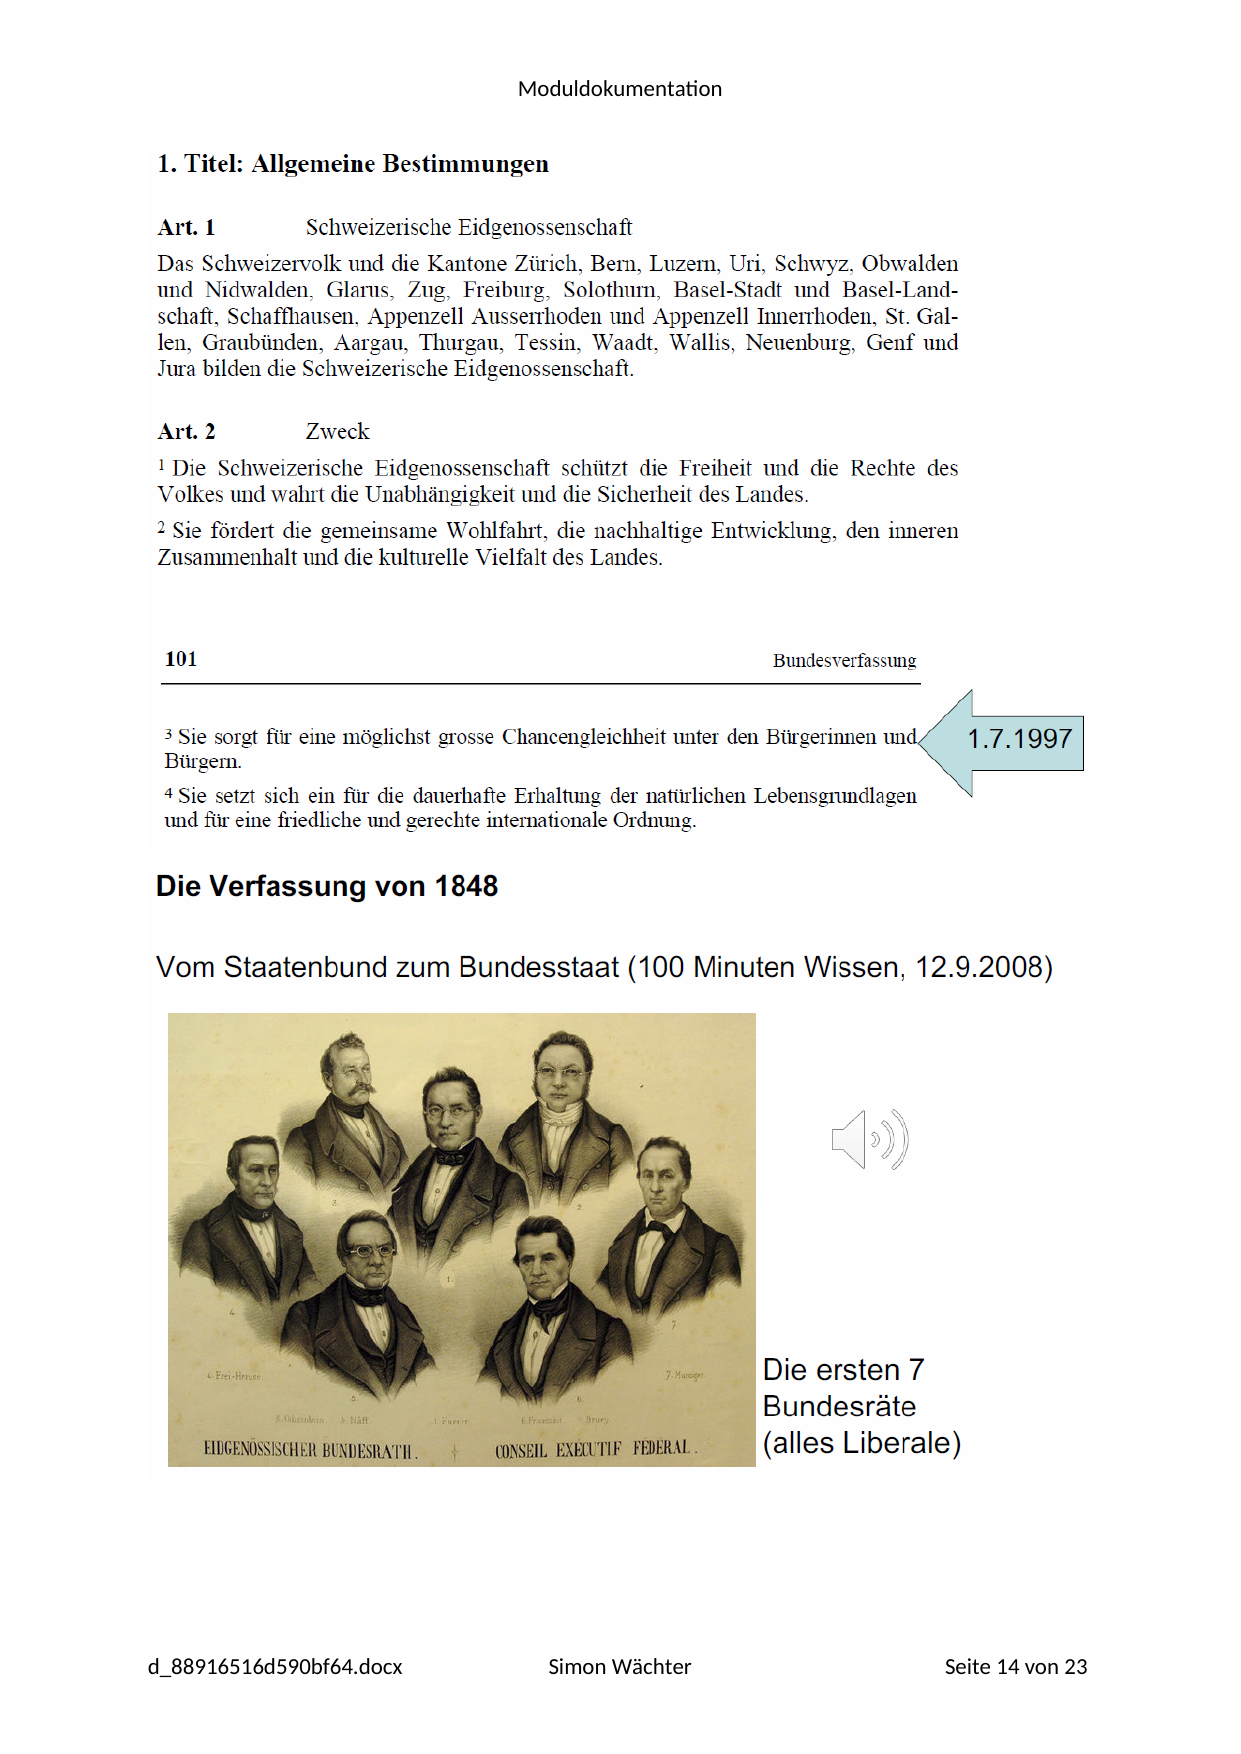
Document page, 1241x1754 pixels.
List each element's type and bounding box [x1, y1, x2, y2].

picture [147, 147, 1093, 849]
picture [147, 867, 1093, 1483]
